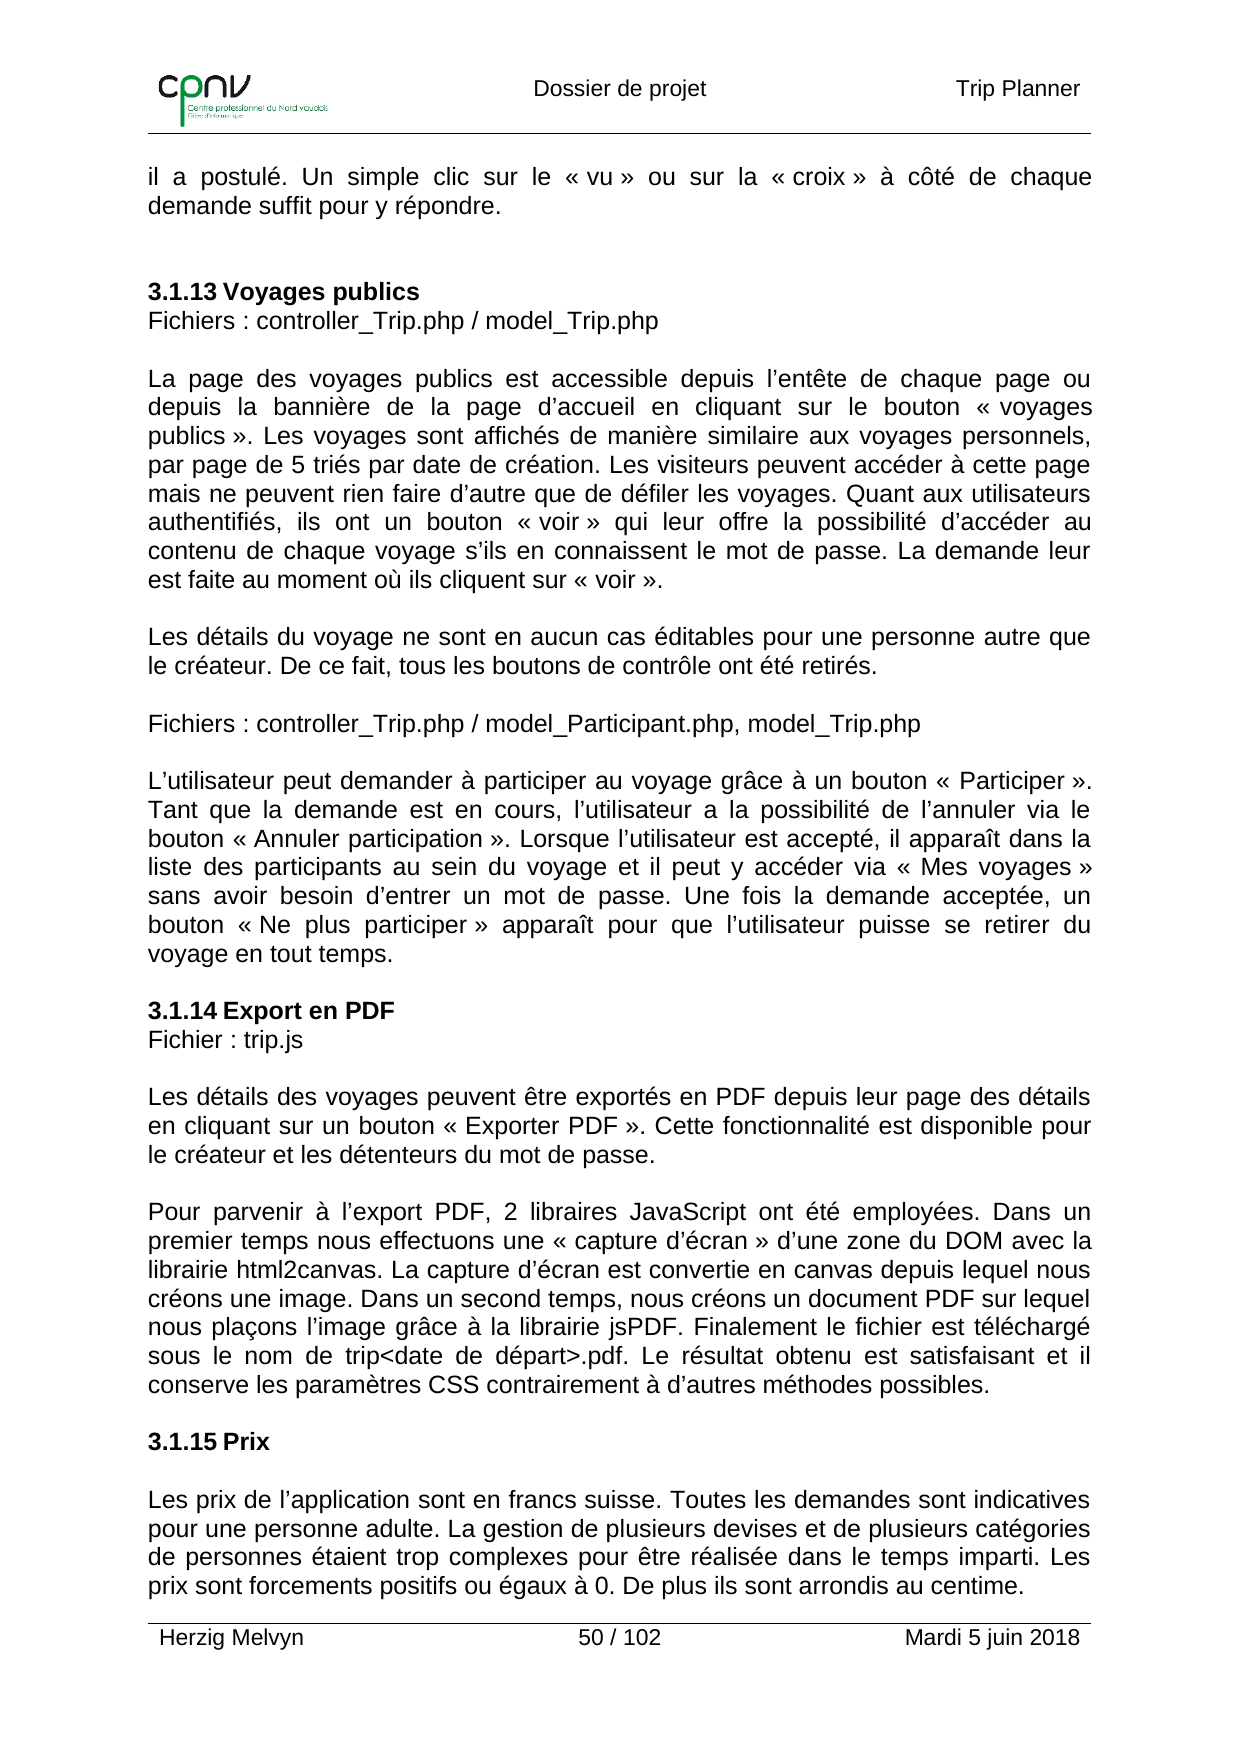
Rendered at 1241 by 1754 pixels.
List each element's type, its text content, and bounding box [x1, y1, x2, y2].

subtitle Prix [148, 1427, 1092, 1456]
picture [158, 75, 328, 127]
text Les détails des voyages peuvent être exportés en PDF depuis leur page des détails en cliquant sur un bouton « Exporter PDF ». Cette fonctionnalité est disponible pour le créateur et les détenteurs du mot de passe. [148, 1082, 1092, 1168]
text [148, 162, 1092, 220]
text Pour parvenir à l’export PDF, 2 libraires JavaScript ont été employées. Dans un premier temps nous effectuons une « capture d’écran » d’une zone du DOM avec la librairie html2canvas. La capture d’écran est convertie en canvas depuis lequel nous créons une image. Dans un second temps, nous créons un document PDF sur lequel nous plaçons l’image grâce à la librairie jsPDF. Finalement le fichier est téléchargé sous le nom de trip<date de départ>.pdf. Le résultat obtenu est satisfaisant et il conserve les paramètres CSS contrairement à d’autres méthodes possibles. [148, 1197, 1092, 1398]
text Les prix de l’application sont en francs suisse. Toutes les demandes sont indicatives pour une personne adulte. La gestion de plusieurs devises et de plusieurs catégories de personnes étaient trop complexes pour être réalisée dans le temps imparti. Les prix sont forcements positifs ou égaux à 0. De plus ils sont arrondis au centime. [148, 1485, 1092, 1600]
text La page des voyages publics est accessible depuis l’entête de chaque page ou depuis la bannière de la page d’accueil en cliquant sur le bouton « voyages publics ». Les voyages sont affichés de manière similaire aux voyages personnels, par page de 5 triés par date de création. Les visiteurs peuvent accéder à cette page mais ne peuvent rien faire d’autre que de défiler les voyages. Quant aux utilisateurs authentifiés, ils ont un bouton « voir » qui leur offre la possibilité d’accéder au contenu de chaque voyage s’ils en connaissent le mot de passe. La demande leur est faite au moment où ils cliquent sur « voir ». [148, 363, 1092, 593]
subtitle Export en PDF [148, 996, 1092, 1025]
text Fichiers : controller_Trip.php / model_Participant.php, model_Trip.php [148, 708, 1092, 737]
text Fichier : trip.js [148, 1025, 1092, 1053]
text Les détails du voyage ne sont en aucun cas éditables pour une personne autre que le créateur. De ce fait, tous les boutons de contrôle ont été retirés. [148, 622, 1092, 680]
text Fichiers : controller_Trip.php / model_Trip.php [148, 306, 1092, 335]
text L’utilisateur peut demander à participer au voyage grâce à un bouton « Participer ». Tant que la demande est en cours, l’utilisateur a la possibilité de l’annuler via le bouton « Annuler participation ». Lorsque l’utilisateur est accepté, il apparaît dans la liste des participants au sein du voyage et il peut y accéder via « Mes voyages » sans avoir besoin d’entrer un mot de passe. Une fois la demande acceptée, un bouton « Ne plus participer » apparaît pour que l’utilisateur puisse se retirer du voyage en tout temps. [148, 766, 1092, 967]
subtitle Voyages publics [148, 277, 1092, 306]
